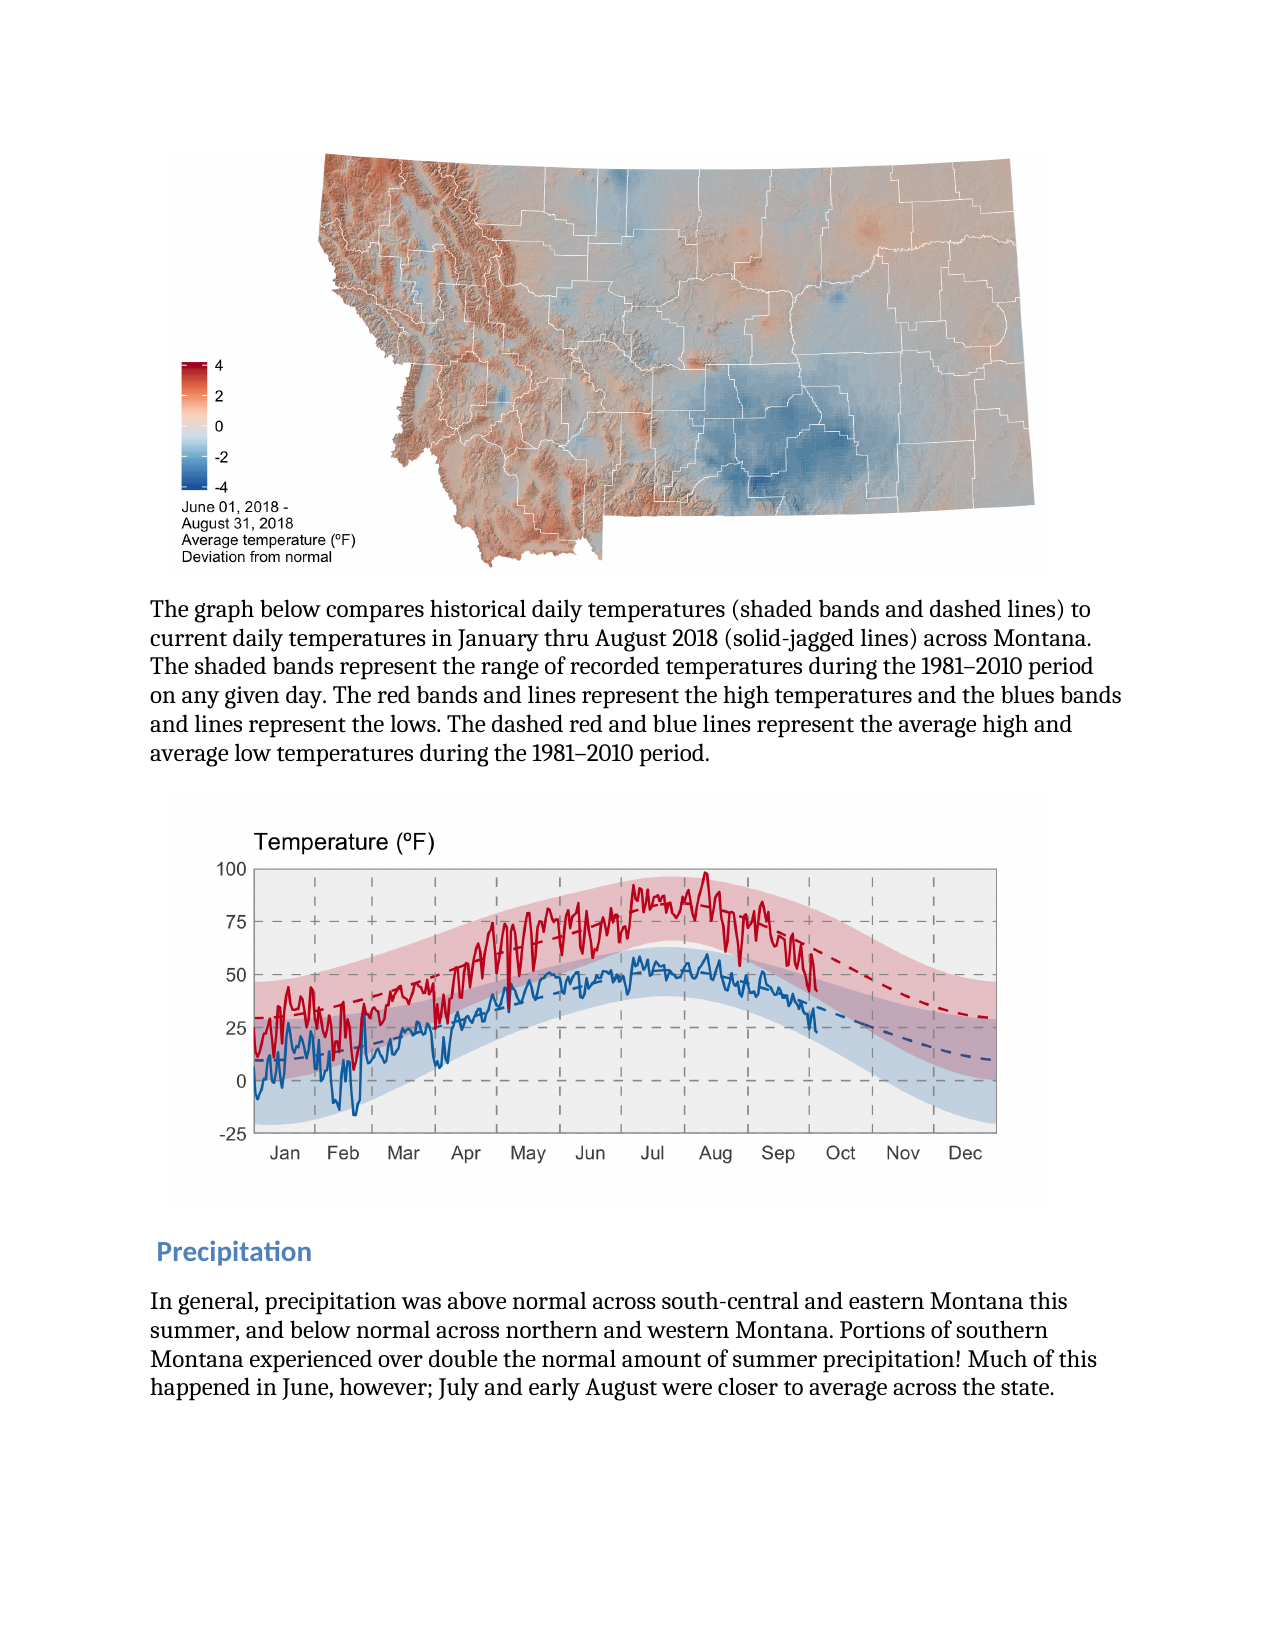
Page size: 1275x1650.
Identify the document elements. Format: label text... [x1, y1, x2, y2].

text The graph below compares historical daily temperatures (shaded bands and dashed lines) to current daily temperatures in January thru August 2018 (solid-jagged lines) across Montana. The shaded bands represent the range of recorded temperatures during the 1981–2010 period on any given day. The red bands and lines represent the high temperatures and the blues bands and lines represent the lows. The dashed red and blue lines represent the average high and average low temperatures during the 1981–2010 period. [150, 595, 1125, 767]
subtitle Precipitation [150, 1233, 1125, 1268]
picture [168, 786, 1044, 1212]
text In general, precipitation was above normal across south-central and eastern Montana this summer, and below normal across northern and western Montana. Portions of southern Montana experienced over double the normal amount of summer precipitation! Much of this happened in June, however; July and early August were closer to average across the state. [150, 1287, 1125, 1402]
picture [168, 150, 1044, 576]
